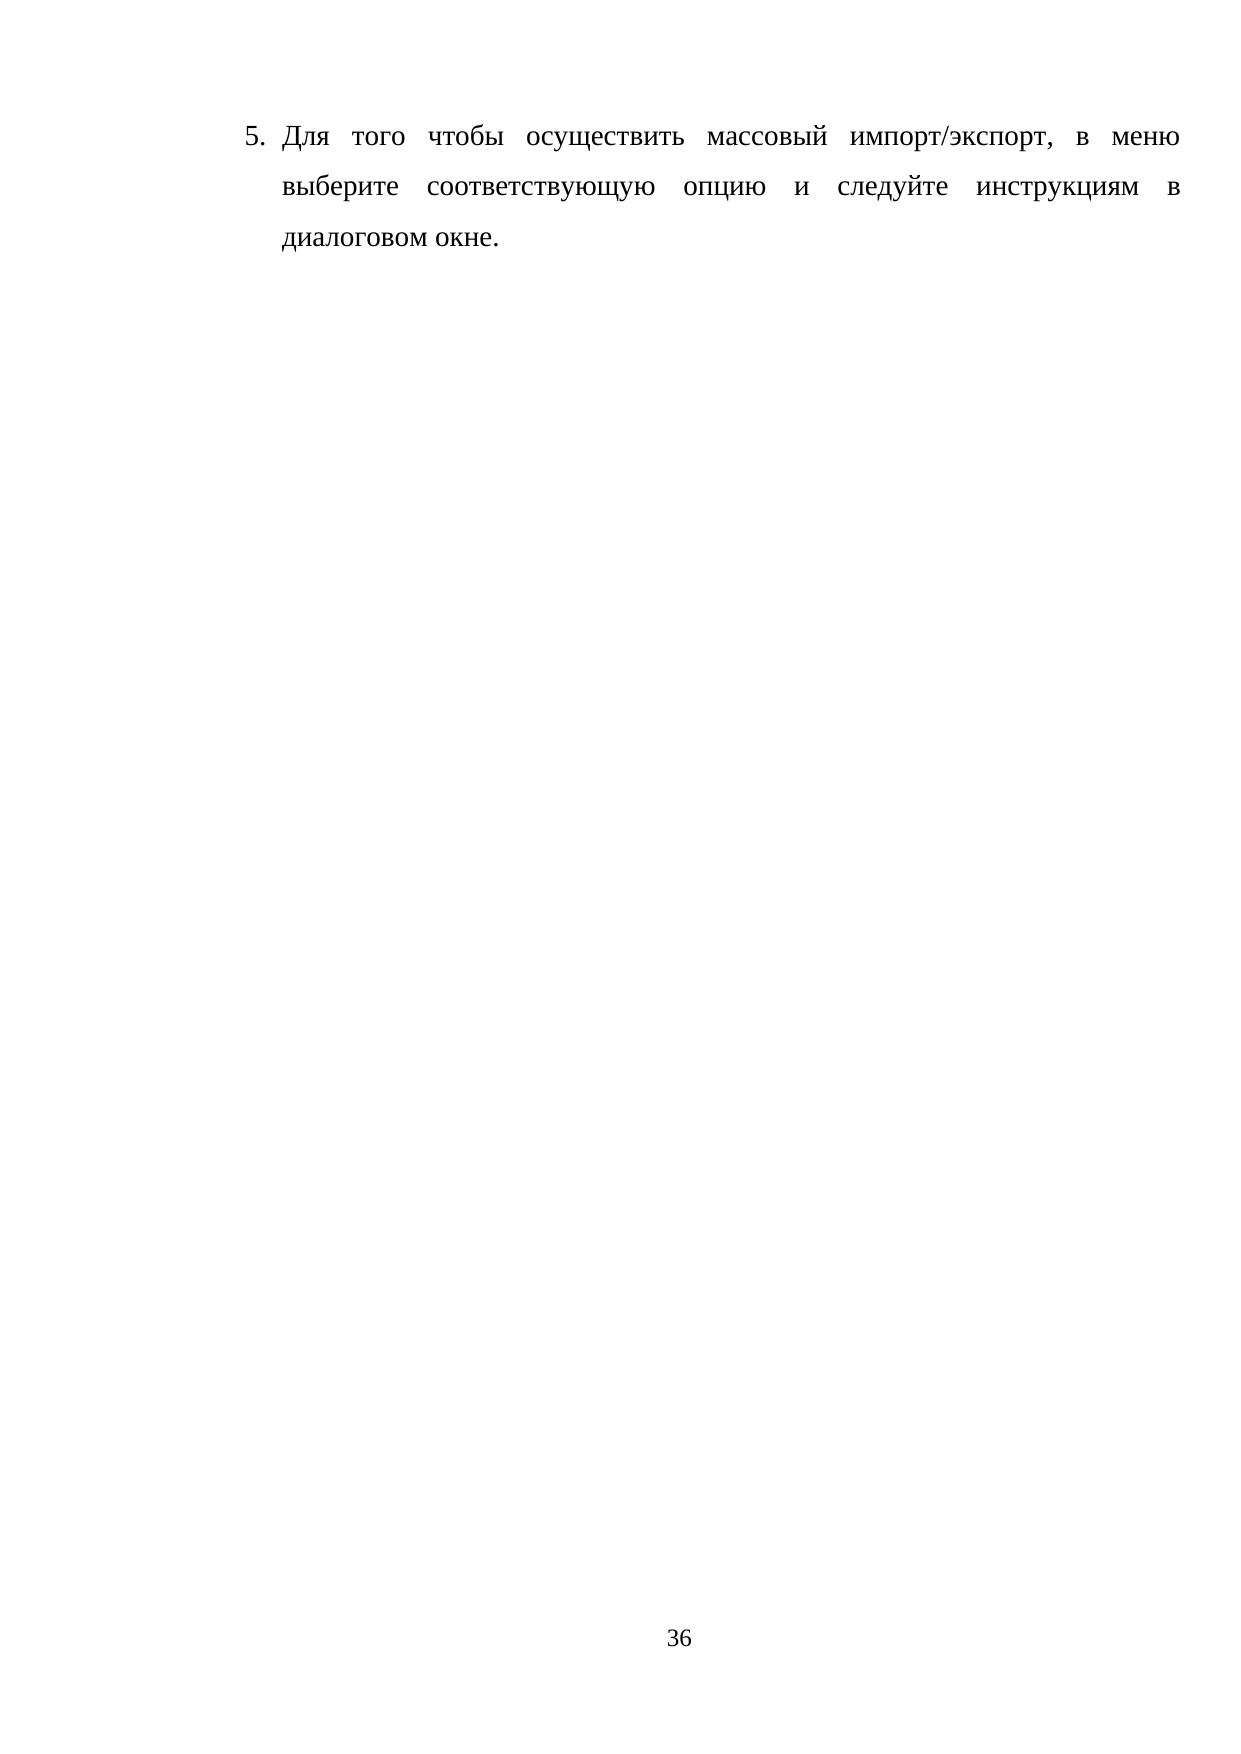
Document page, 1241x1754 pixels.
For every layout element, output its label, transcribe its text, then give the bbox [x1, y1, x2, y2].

list Для того чтобы осуществить массовый импорт/экспорт, в меню выберите соответствующую опцию и следуйте инструкциям в диалоговом окне. [244, 118, 1181, 252]
